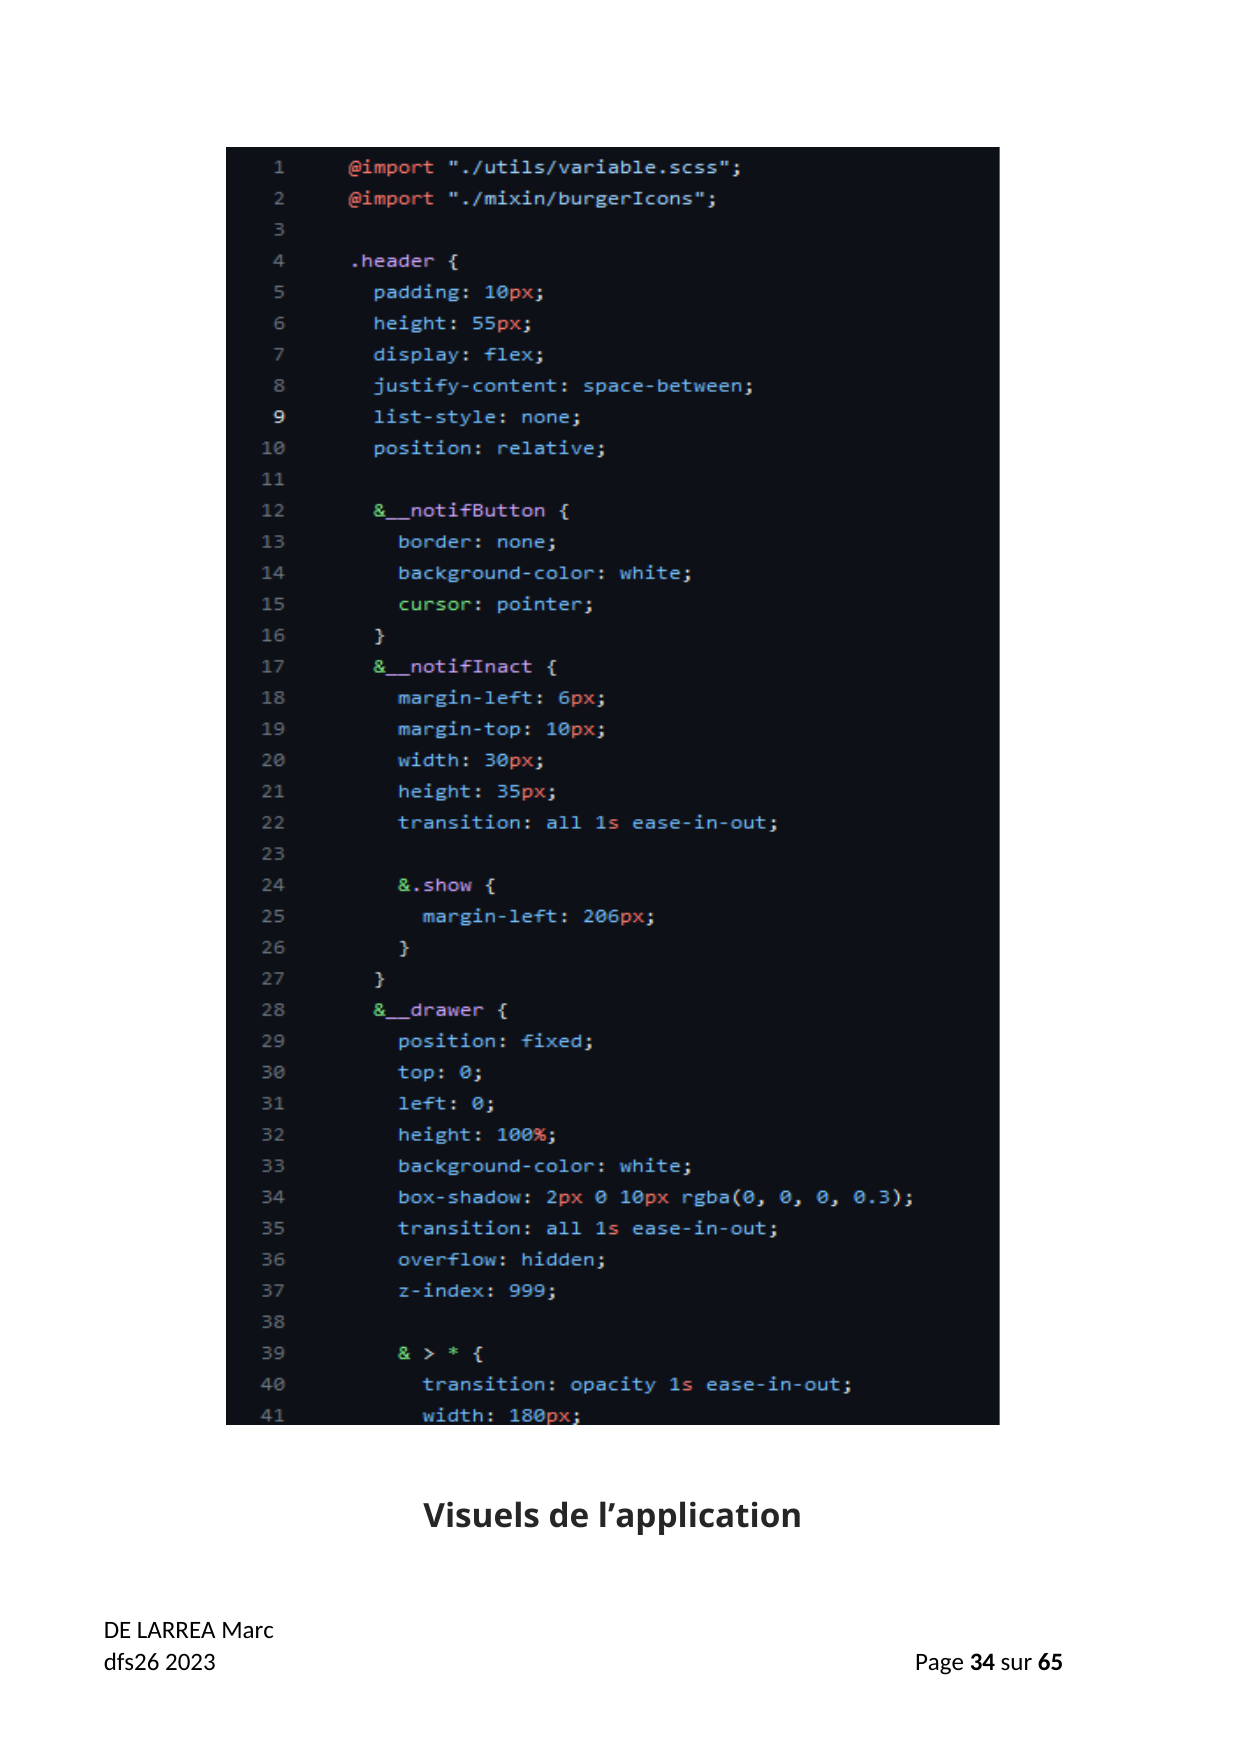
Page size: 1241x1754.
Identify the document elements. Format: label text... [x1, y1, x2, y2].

subtitle Visuels de l’application [103, 1492, 1122, 1537]
picture [226, 147, 1000, 1425]
